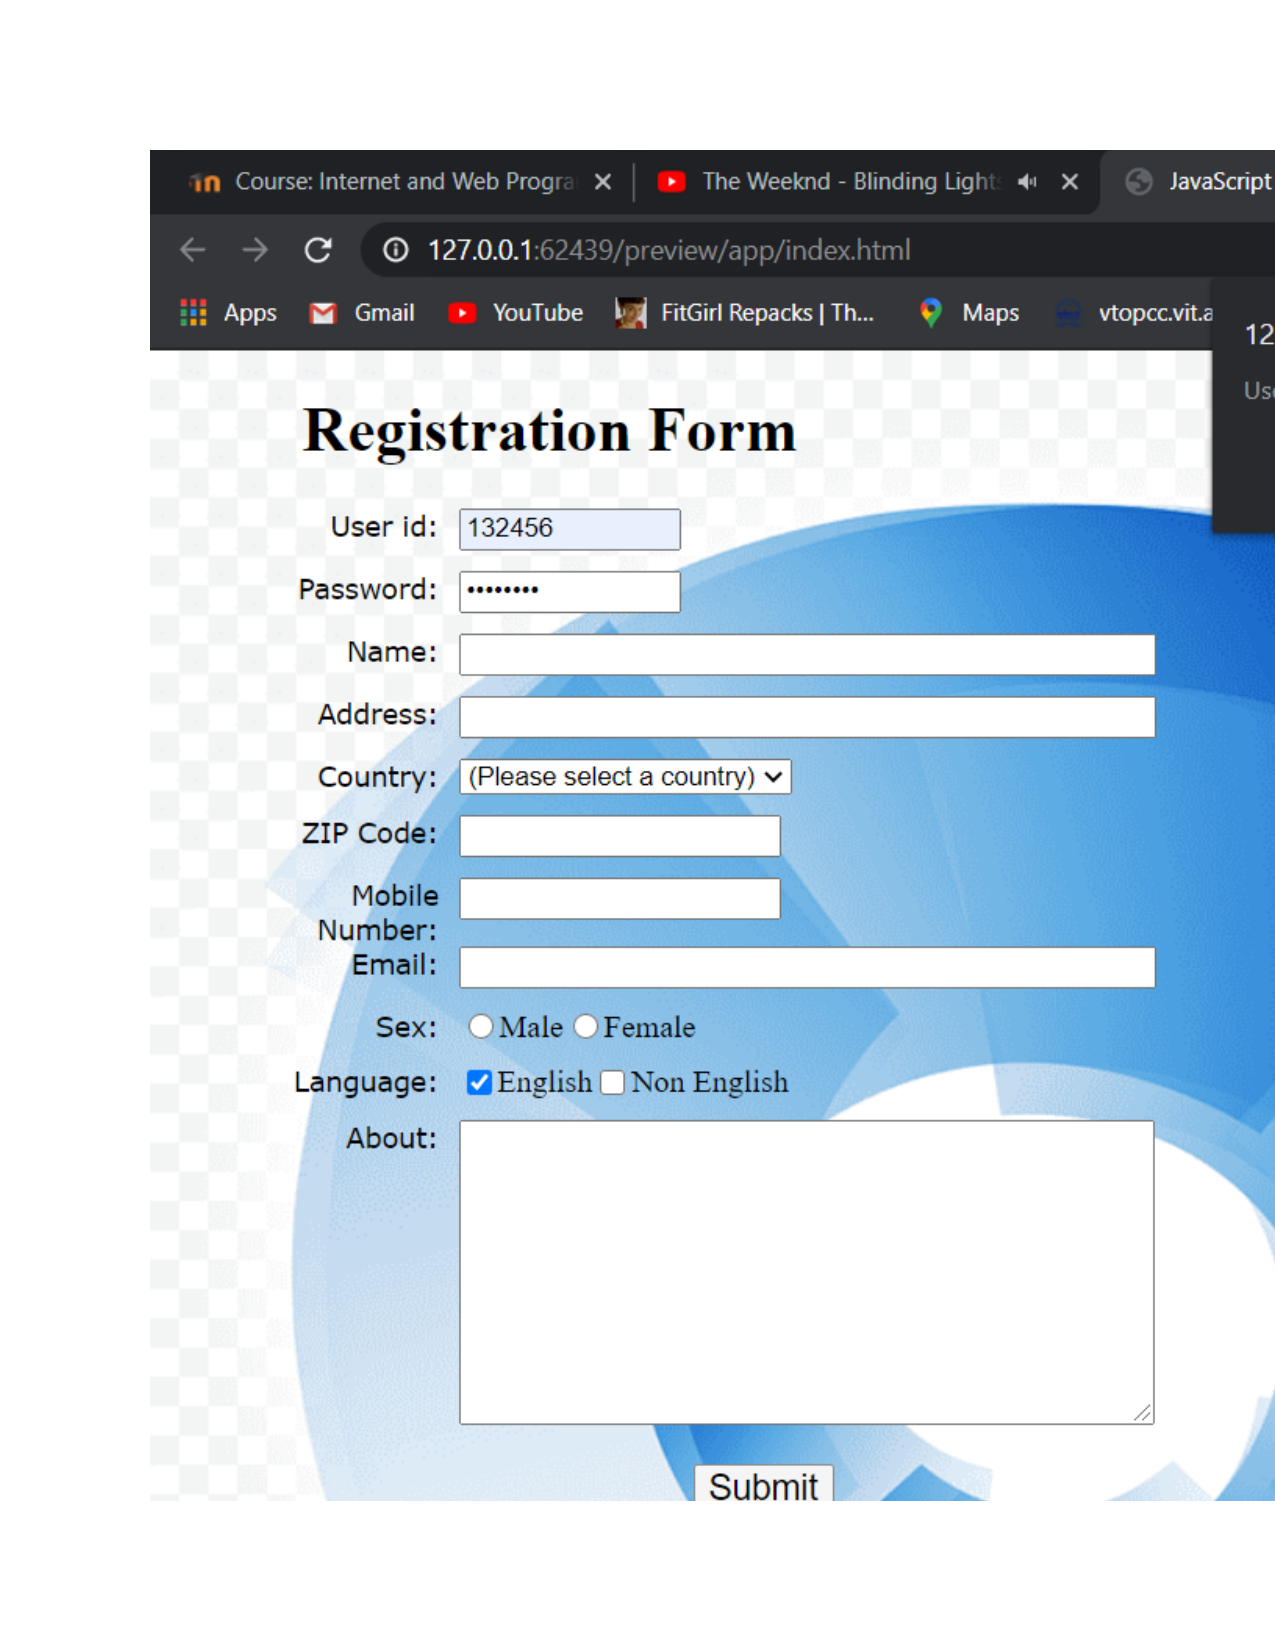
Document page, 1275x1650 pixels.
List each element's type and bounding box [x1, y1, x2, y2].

picture [150, 150, 1275, 1501]
